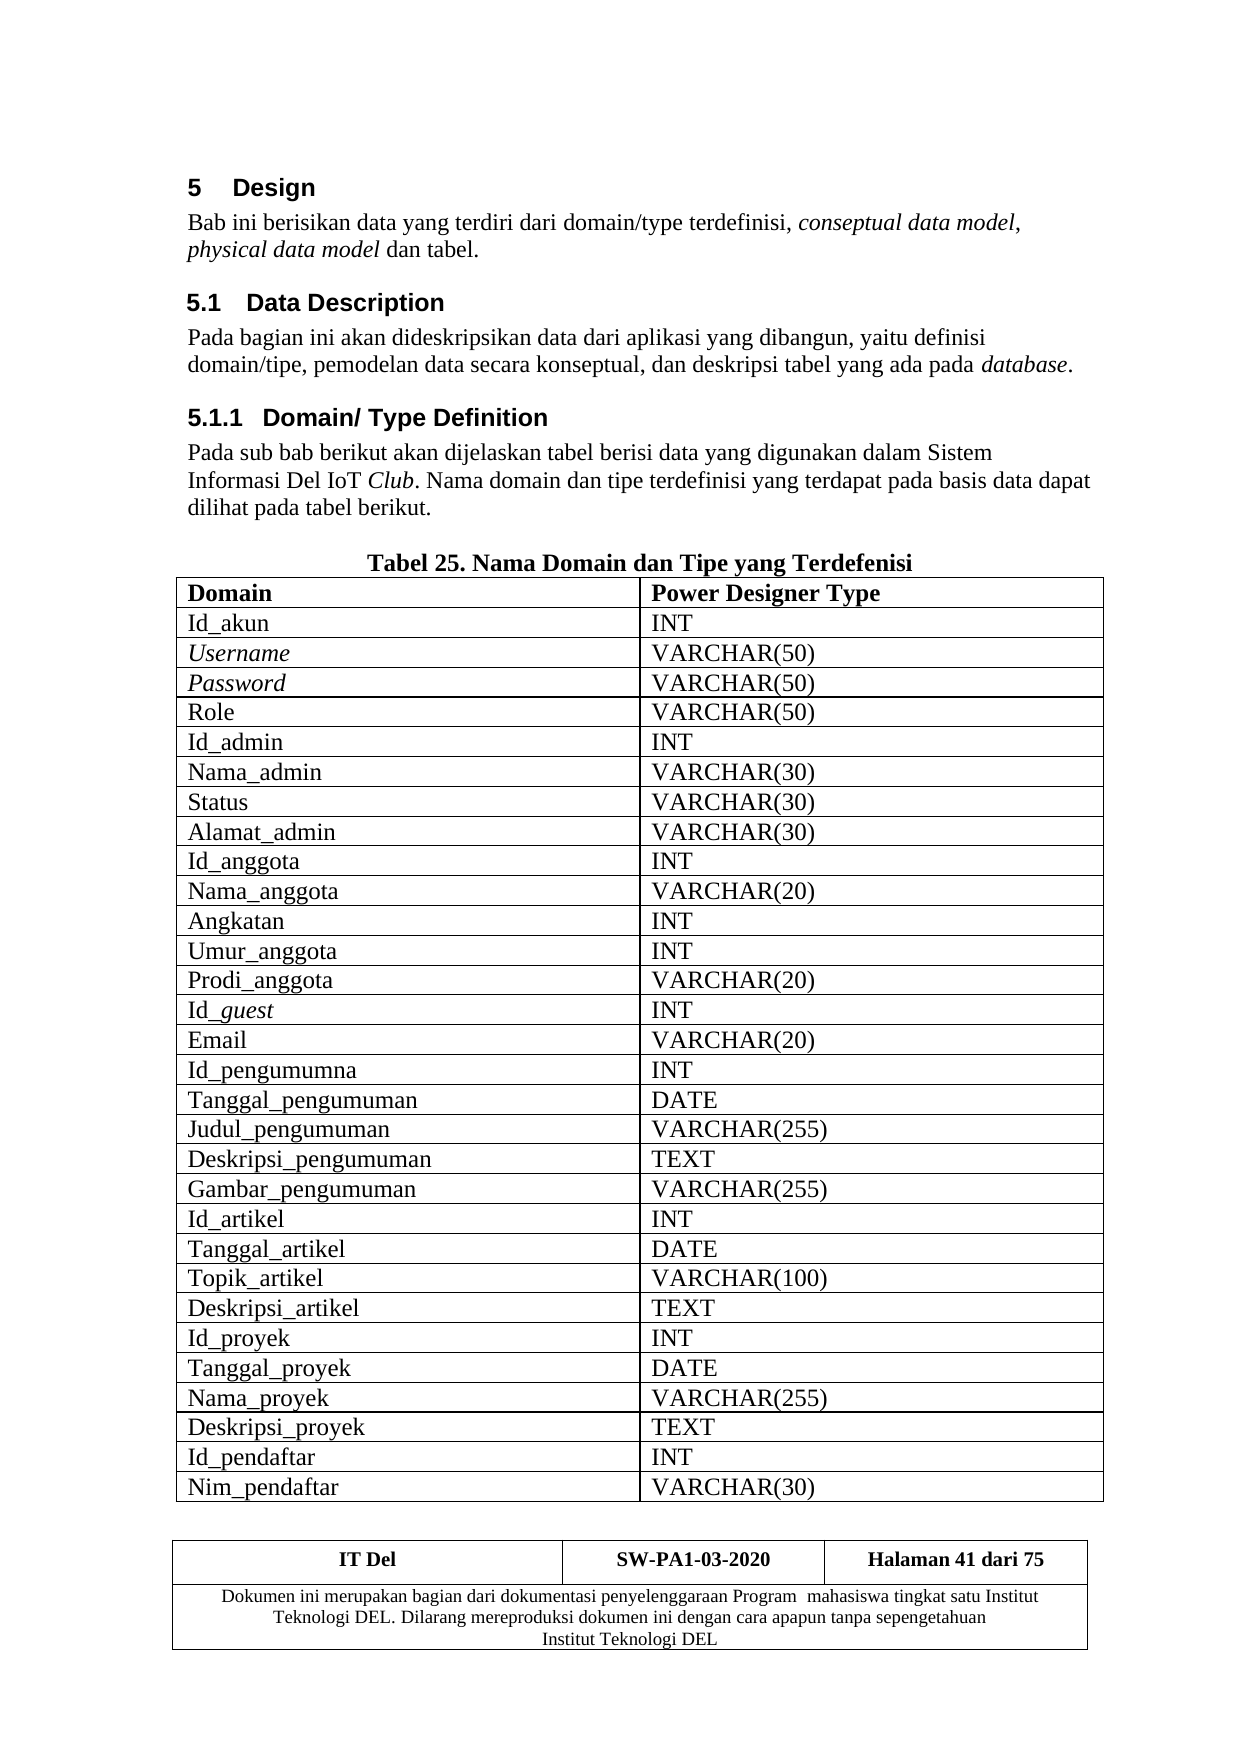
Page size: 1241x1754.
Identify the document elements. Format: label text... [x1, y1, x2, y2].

table_header Domain [177, 578, 639, 607]
table_cell INT [641, 936, 1103, 964]
table_cell Alamat_admin [177, 817, 639, 845]
table_cell Role [177, 698, 639, 726]
table_cell INT [641, 1323, 1103, 1352]
table_cell Id_proyek [177, 1323, 639, 1352]
table_cell Tanggal_proyek [177, 1353, 639, 1382]
table_cell Id_guest [177, 995, 639, 1024]
table_cell Deskripsi_artikel [177, 1293, 639, 1322]
table_cell DATE [641, 1234, 1103, 1262]
table_cell Status [177, 787, 639, 816]
table_cell DATE [641, 1353, 1103, 1382]
table_cell Id_pendaftar [177, 1442, 639, 1471]
table_cell Tanggal_artikel [177, 1234, 639, 1262]
table_cell Id_anggota [177, 846, 639, 875]
subtitle Data Description [186, 288, 1092, 317]
table_cell TEXT [641, 1413, 1103, 1441]
table_cell Username [177, 638, 639, 667]
table_cell Judul_pengumuman [177, 1115, 639, 1143]
subtitle Domain/ Type Definition [187, 403, 1092, 432]
table_cell INT [641, 1442, 1103, 1471]
table_cell Topik_artikel [177, 1264, 639, 1292]
table_cell Nim_pendaftar [177, 1472, 639, 1501]
table_cell VARCHAR(50) [641, 638, 1103, 667]
table_cell VARCHAR(255) [641, 1115, 1103, 1143]
table_cell VARCHAR(255) [641, 1383, 1103, 1411]
table_cell VARCHAR(20) [641, 966, 1103, 994]
text Pada bagian ini akan dideskripsikan data dari aplikasi yang dibangun, yaitu definisi domain/tipe, pemodelan data secara konseptual, dan deskripsi tabel yang ada pada database. [187, 323, 1092, 378]
table_cell Angkatan [177, 906, 639, 935]
table_cell Email [177, 1025, 639, 1054]
table_cell TEXT [641, 1144, 1103, 1173]
table_cell VARCHAR(20) [641, 876, 1103, 905]
table_cell INT [641, 1055, 1103, 1084]
table_cell Nama_anggota [177, 876, 639, 905]
table_cell DATE [641, 1085, 1103, 1113]
table_cell Id_artikel [177, 1204, 639, 1233]
table_cell Prodi_anggota [177, 966, 639, 994]
table_cell Deskripsi_pengumuman [177, 1144, 639, 1173]
table_cell Password [177, 668, 639, 696]
text Tabel 25. Nama Domain dan Tipe yang Terdefenisi [187, 548, 1092, 577]
table_cell TEXT [641, 1293, 1103, 1322]
table_header Power Designer Type [641, 578, 1103, 607]
table_cell VARCHAR(255) [641, 1174, 1103, 1203]
table_cell Tanggal_pengumuman [177, 1085, 639, 1113]
table_cell VARCHAR(50) [641, 698, 1103, 726]
table_cell VARCHAR(100) [641, 1264, 1103, 1292]
table_cell Deskripsi_proyek [177, 1413, 639, 1441]
table_cell VARCHAR(30) [641, 817, 1103, 845]
table_cell Nama_admin [177, 757, 639, 786]
subtitle Design [187, 173, 1092, 201]
table_cell INT [641, 1204, 1103, 1233]
table_cell Id_pengumumna [177, 1055, 639, 1084]
table_cell Umur_anggota [177, 936, 639, 964]
text Pada sub bab berikut akan dijelaskan tabel berisi data yang digunakan dalam Sistem Informasi Del IoT Club. Nama domain dan tipe terdefinisi yang terdapat pada basis data dapat dilihat pada tabel berikut. [187, 438, 1092, 521]
table_cell VARCHAR(50) [641, 668, 1103, 696]
table_cell Id_akun [177, 608, 639, 637]
table_cell Id_admin [177, 727, 639, 756]
table_cell VARCHAR(30) [641, 757, 1103, 786]
table_cell Nama_proyek [177, 1383, 639, 1411]
table_cell VARCHAR(30) [641, 787, 1103, 816]
table_cell VARCHAR(30) [641, 1472, 1103, 1501]
table_cell VARCHAR(20) [641, 1025, 1103, 1054]
table_cell Gambar_pengumuman [177, 1174, 639, 1203]
table_cell INT [641, 906, 1103, 935]
table_cell INT [641, 608, 1103, 637]
table_cell INT [641, 727, 1103, 756]
text Bab ini berisikan data yang terdiri dari domain/type terdefinisi, conseptual data model, physical data model dan tabel. [187, 208, 1092, 263]
table_cell INT [641, 995, 1103, 1024]
table_cell INT [641, 846, 1103, 875]
